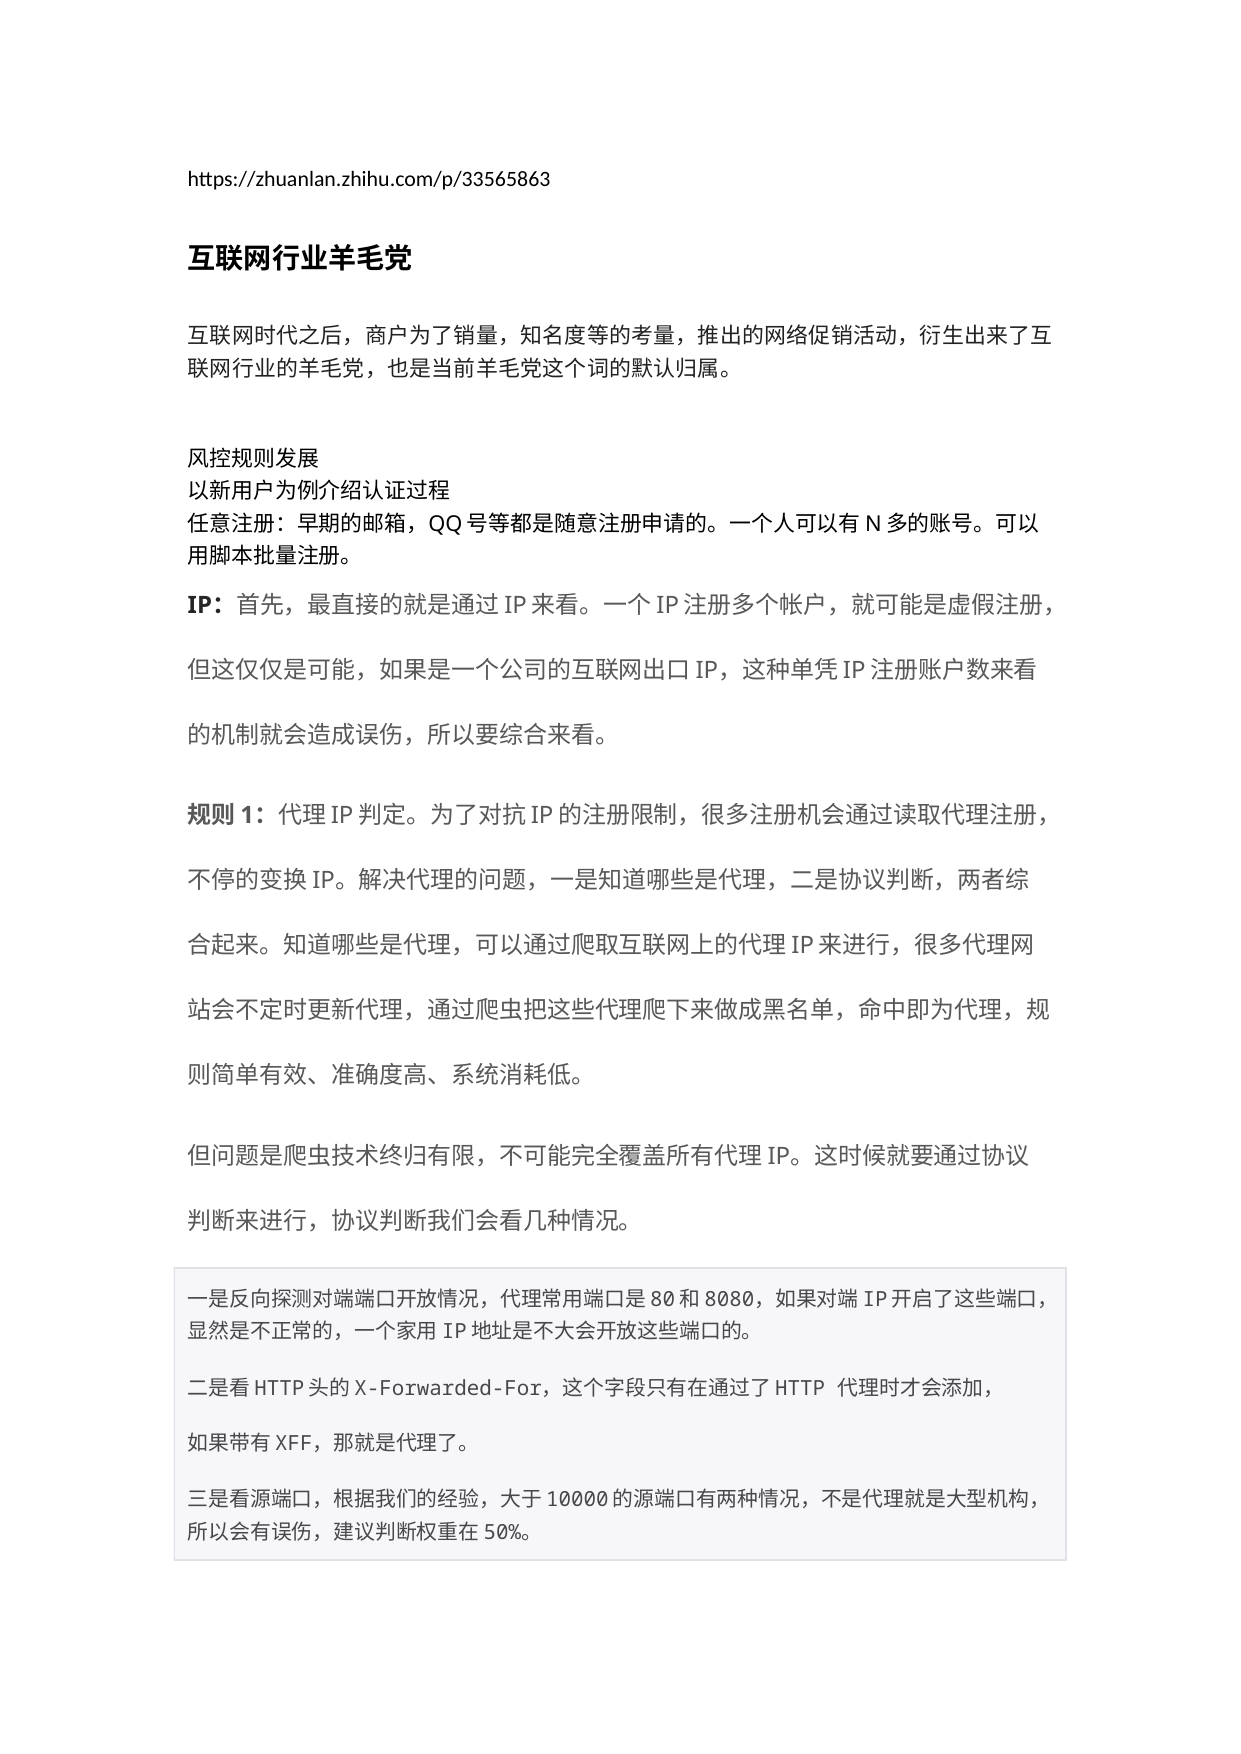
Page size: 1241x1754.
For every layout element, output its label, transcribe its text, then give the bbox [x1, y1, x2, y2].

text 一是反向探测对端端口开放情况，代理常用端口是80和8080，如果对端IP开启了这些端口，显然是不正常的，一个家用IP地址是不大会开放这些端口的。 [175, 1269, 1065, 1346]
text 三是看源端口，根据我们的经验，大于10000的源端口有两种情况，不是代理就是大型机构，所以会有误伤，建议判断权重在50%。 [175, 1467, 1065, 1559]
subtitle 互联网行业羊毛党 [187, 224, 1053, 289]
text IP：首先，最直接的就是通过IP来看。一个IP注册多个帐户，就可能是虚假注册，但这仅仅是可能，如果是一个公司的互联网出口IP，这种单凭IP注册账户数来看的机制就会造成误伤，所以要综合来看。 [187, 570, 1053, 765]
text 以新用户为例介绍认证过程 [187, 473, 1053, 505]
text https://zhuanlan.zhihu.com/p/33565863 [187, 162, 1053, 194]
text 互联网时代之后，商户为了销量，知名度等的考量，推出的网络促销活动，衍生出来了互联网行业的羊毛党，也是当前羊毛党这个词的默认归属。 [187, 318, 1053, 383]
text 但问题是爬虫技术终归有限，不可能完全覆盖所有代理IP。这时候就要通过协议判断来进行，协议判断我们会看几种情况。 [187, 1122, 1053, 1252]
text 二是看HTTP头的X-Forwarded-For，这个字段只有在通过了HTTP 代理时才会添加， [175, 1356, 1065, 1402]
text 任意注册：早期的邮箱，QQ号等都是随意注册申请的。一个人可以有N多的账号。可以用脚本批量注册。 [187, 505, 1053, 570]
text 规则1：代理IP判定。为了对抗IP的注册限制，很多注册机会通过读取代理注册，不停的变换IP。解决代理的问题，一是知道哪些是代理，二是协议判断，两者综合起来。知道哪些是代理，可以通过爬取互联网上的代理IP来进行，很多代理网站会不定时更新代理，通过爬虫把这些代理爬下来做成黑名单，命中即为代理，规则简单有效、准确度高、系统消耗低。 [187, 781, 1053, 1106]
text 如果带有XFF，那就是代理了。 [175, 1412, 1065, 1458]
text 风控规则发展 [187, 440, 1053, 473]
